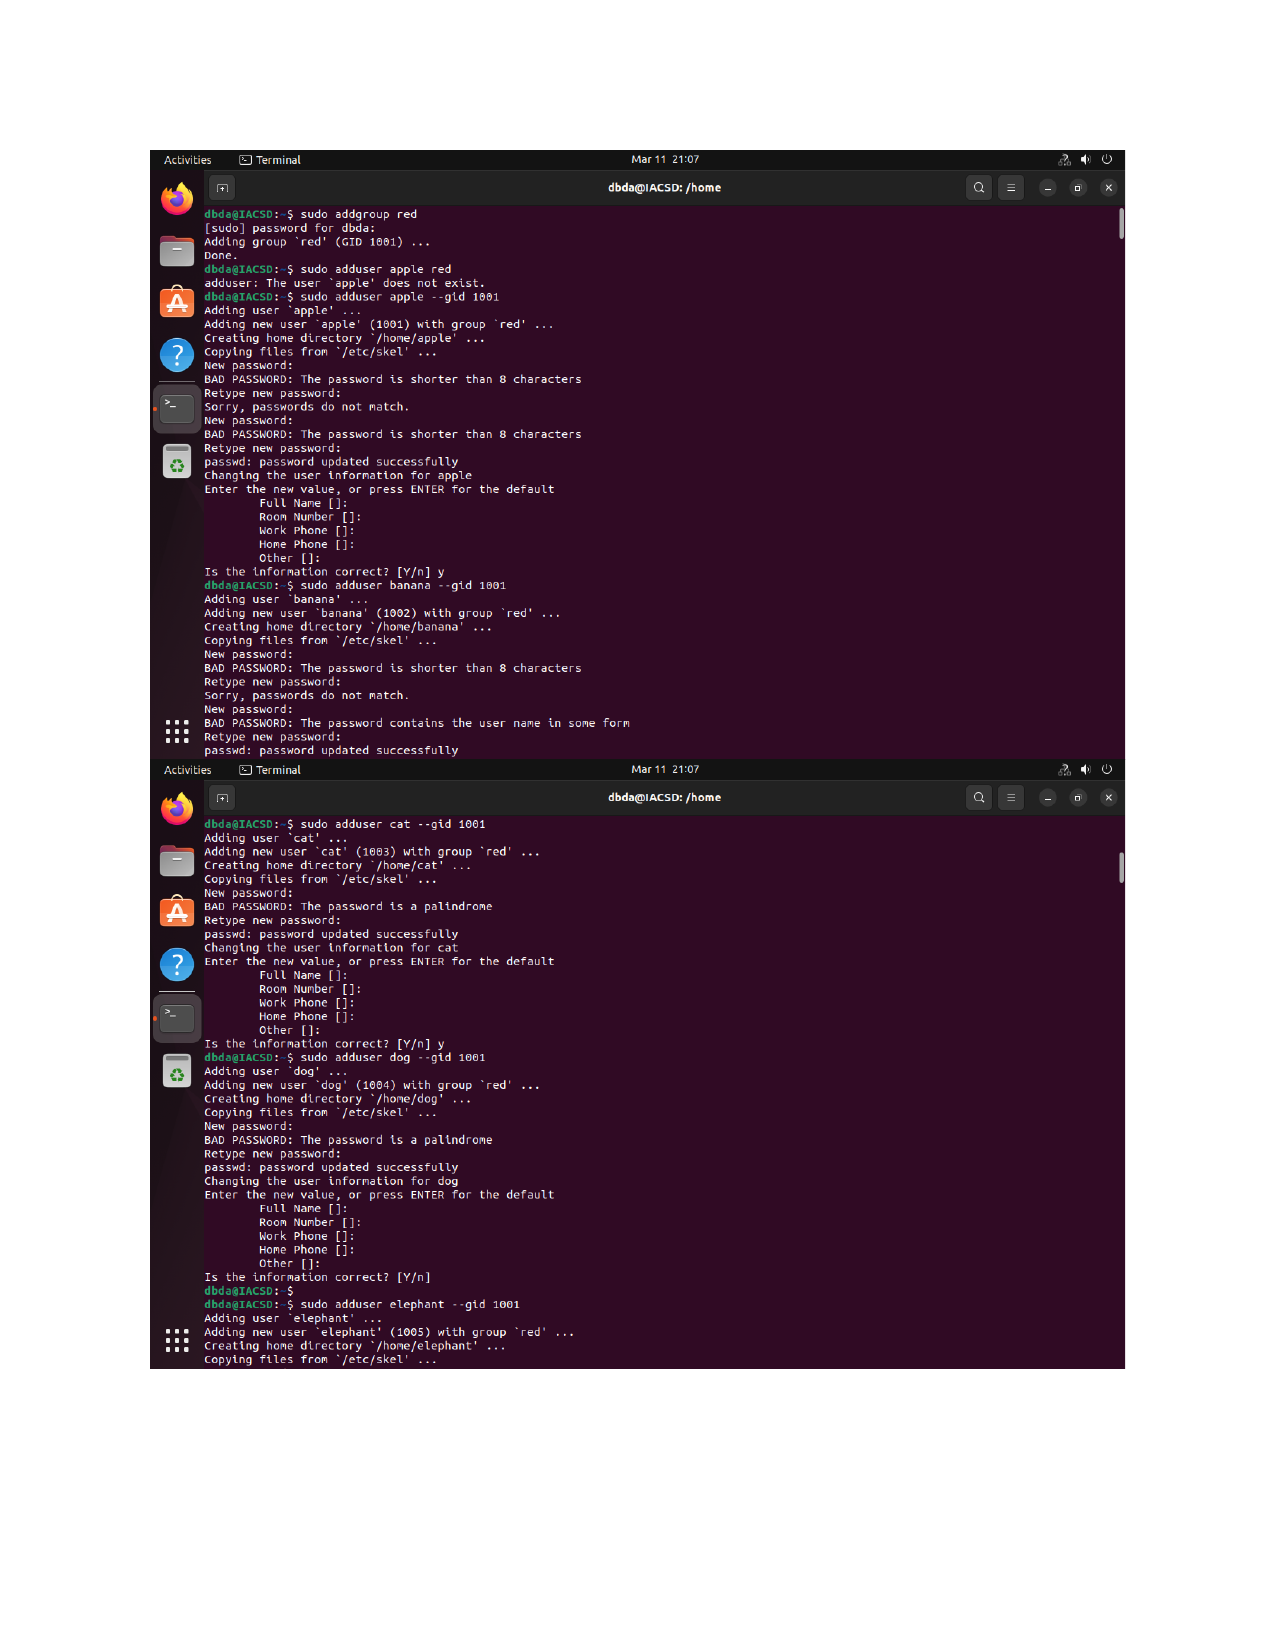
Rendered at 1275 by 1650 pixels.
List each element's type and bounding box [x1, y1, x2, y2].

picture [150, 150, 1125, 1369]
